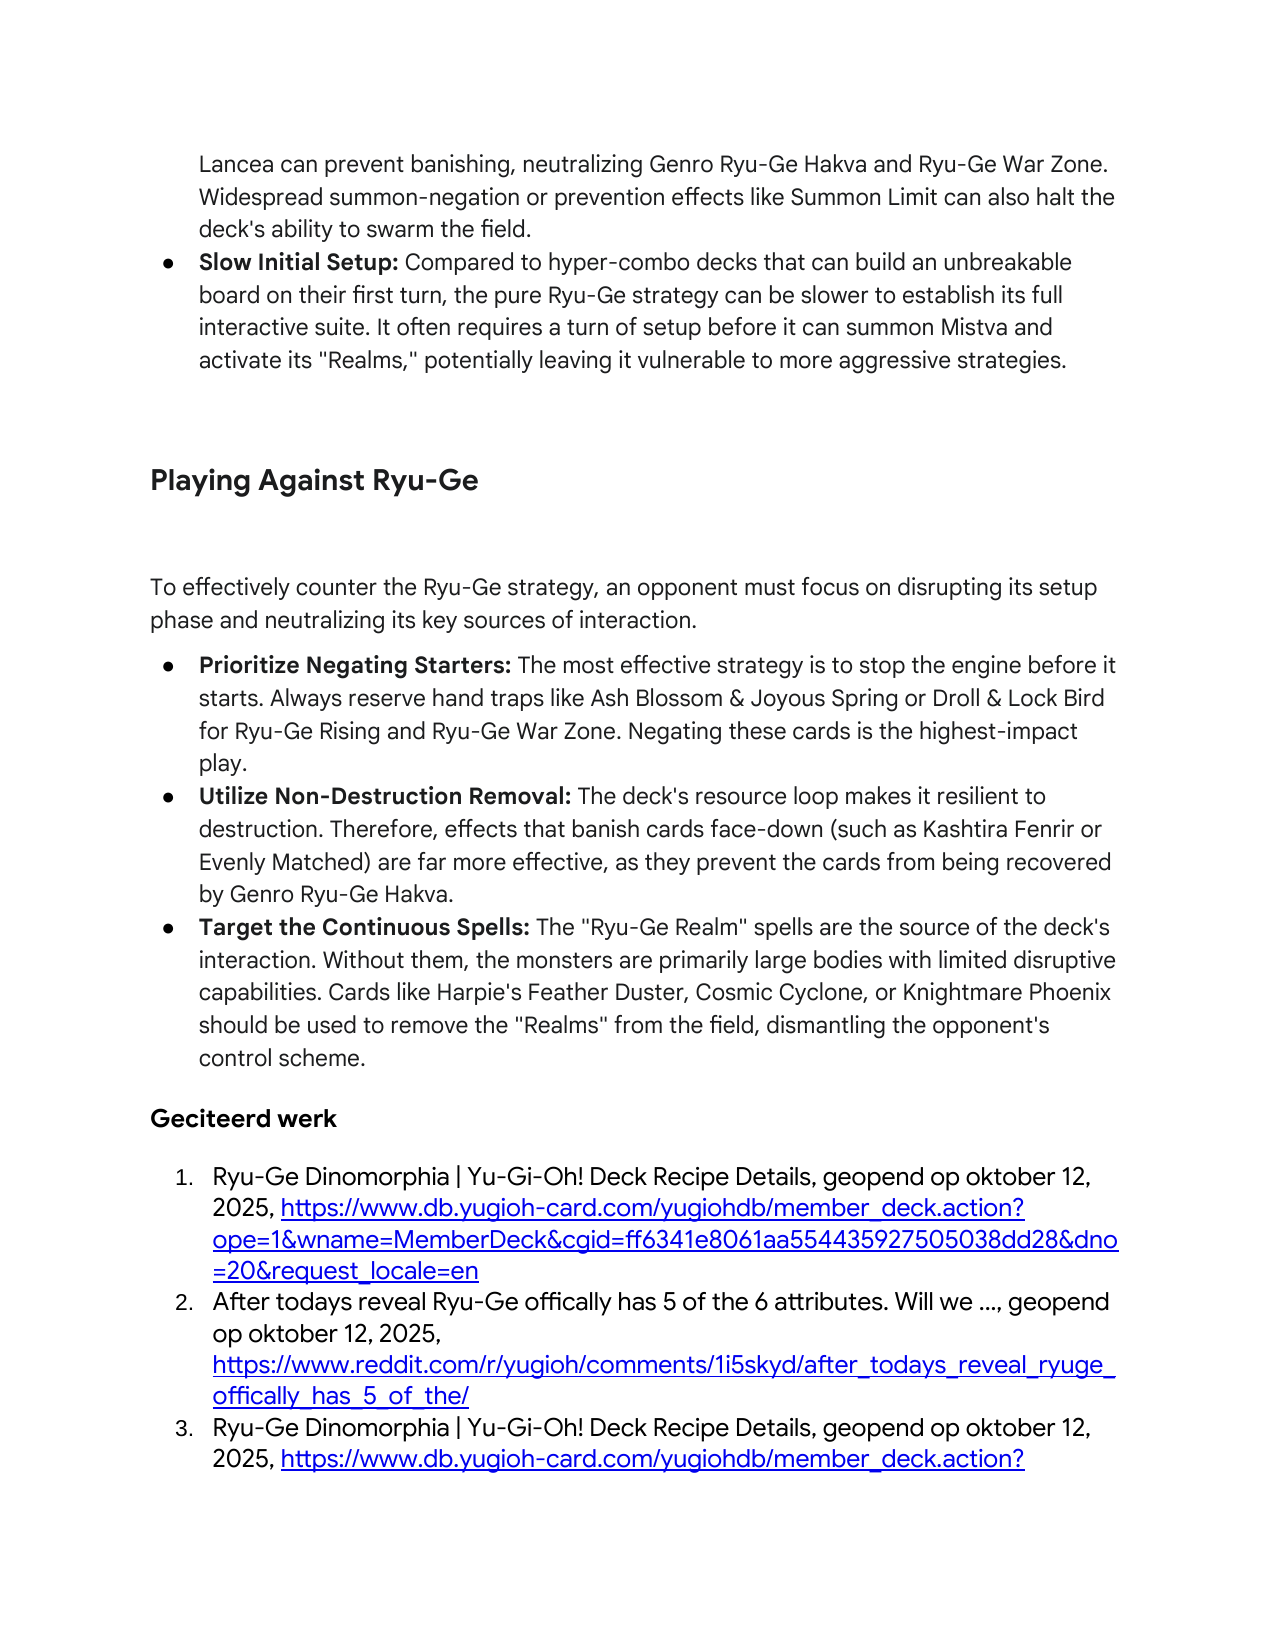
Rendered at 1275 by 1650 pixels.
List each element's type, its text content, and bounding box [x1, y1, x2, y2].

list Target the Continuous Spells: The "Ryu-Ge Realm" spells are the source of the deck's interaction. Without them, the monsters are primarily large bodies with limited disruptive capabilities. Cards like Harpie's Feather Duster, Cosmic Cyclone, or Knightmare Phoenix should be used to remove the "Realms" from the field, dismantling the opponent's control scheme. [161, 913, 1125, 1073]
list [161, 150, 1125, 244]
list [175, 1412, 1125, 1475]
list After todays reveal Ryu-Ge offically has 5 of the 6 attributes. Will we ..., geopend op oktober 12, 2025, https://www.reddit.com/r/yugioh/comments/1i5skyd/after_todays_reveal_ryuge_offically_has_5_of_the/ [175, 1287, 1125, 1412]
list Prioritize Negating Starters: The most effective strategy is to stop the engine before it starts. Always reserve hand traps like Ash Blossom & Joyous Spring or Droll & Lock Bird for Ryu-Ge Rising and Ryu-Ge War Zone. Negating these cards is the highest-impact play. [161, 651, 1125, 778]
subtitle Geciteerd werk [150, 1103, 1125, 1134]
text To effectively counter the Ryu-Ge strategy, an opponent must focus on disrupting its setup phase and neutralizing its key sources of interaction. [150, 573, 1125, 635]
list Utilize Non-Destruction Removal: The deck's resource loop makes it resilient to destruction. Therefore, effects that banish cards face-down (such as Kashtira Fenrir or Evenly Matched) are far more effective, as they prevent the cards from being recovered by Genro Ryu-Ge Hakva. [161, 782, 1125, 909]
subtitle Playing Against Ryu-Ge [150, 462, 1125, 498]
list Ryu-Ge Dinomorphia | Yu-Gi-Oh! Deck Recipe Details, geopend op oktober 12, 2025, https://www.db.yugioh-card.com/yugiohdb/member_deck.action?ope=1&wname=MemberDeck&cgid=ff6341e8061aa554435927505038dd28&dno=20&request_locale=en [175, 1161, 1125, 1287]
list Slow Initial Setup: Compared to hyper-combo decks that can build an unbreakable board on their first turn, the pure Ryu-Ge strategy can be slower to establish its full interactive suite. It often requires a turn of setup before it can summon Mistva and activate its "Realms," potentially leaving it vulnerable to more aggressive strategies. [161, 248, 1125, 375]
